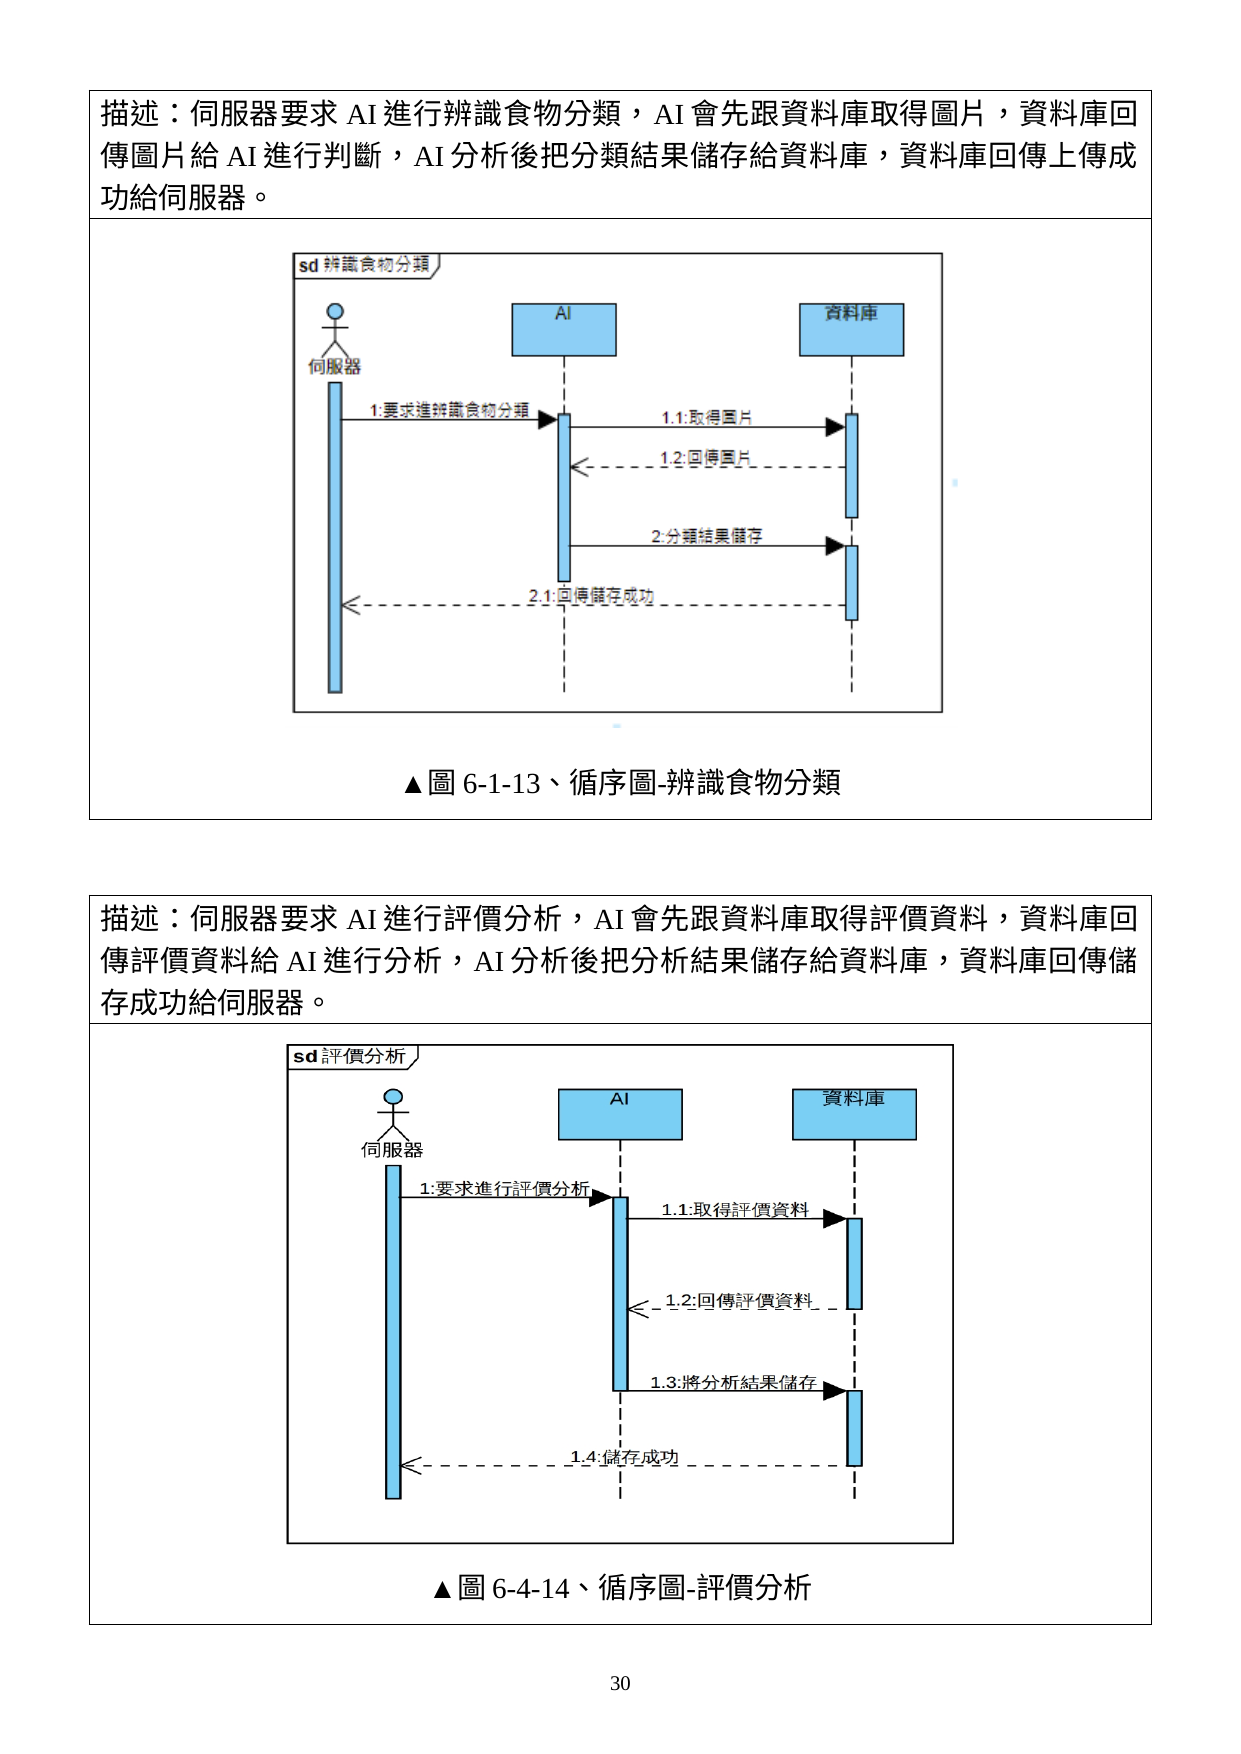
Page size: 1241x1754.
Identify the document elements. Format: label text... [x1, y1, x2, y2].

picture [283, 1042, 957, 1546]
table_cell ▲圖6-4-14、循序圖-評價分析 [90, 1024, 1151, 1623]
table_cell ▲圖6-1-13、循序圖-辨識食物分類 [90, 219, 1151, 818]
table_header 描述：伺服器要求AI進行評價分析，AI會先跟資料庫取得評價資料，資料庫回傳評價資料給AI進行分析，AI分析後把分析結果儲存給資料庫，資料庫回傳儲存成功給伺服器。 [90, 896, 1151, 1022]
table_header 描述：伺服器要求AI進行辨識食物分類，AI會先跟資料庫取得圖片，資料庫回傳圖片給AI進行判斷，AI分析後把分類結果儲存給資料庫，資料庫回傳上傳成功給伺服器。 [90, 91, 1151, 217]
picture [285, 244, 958, 728]
